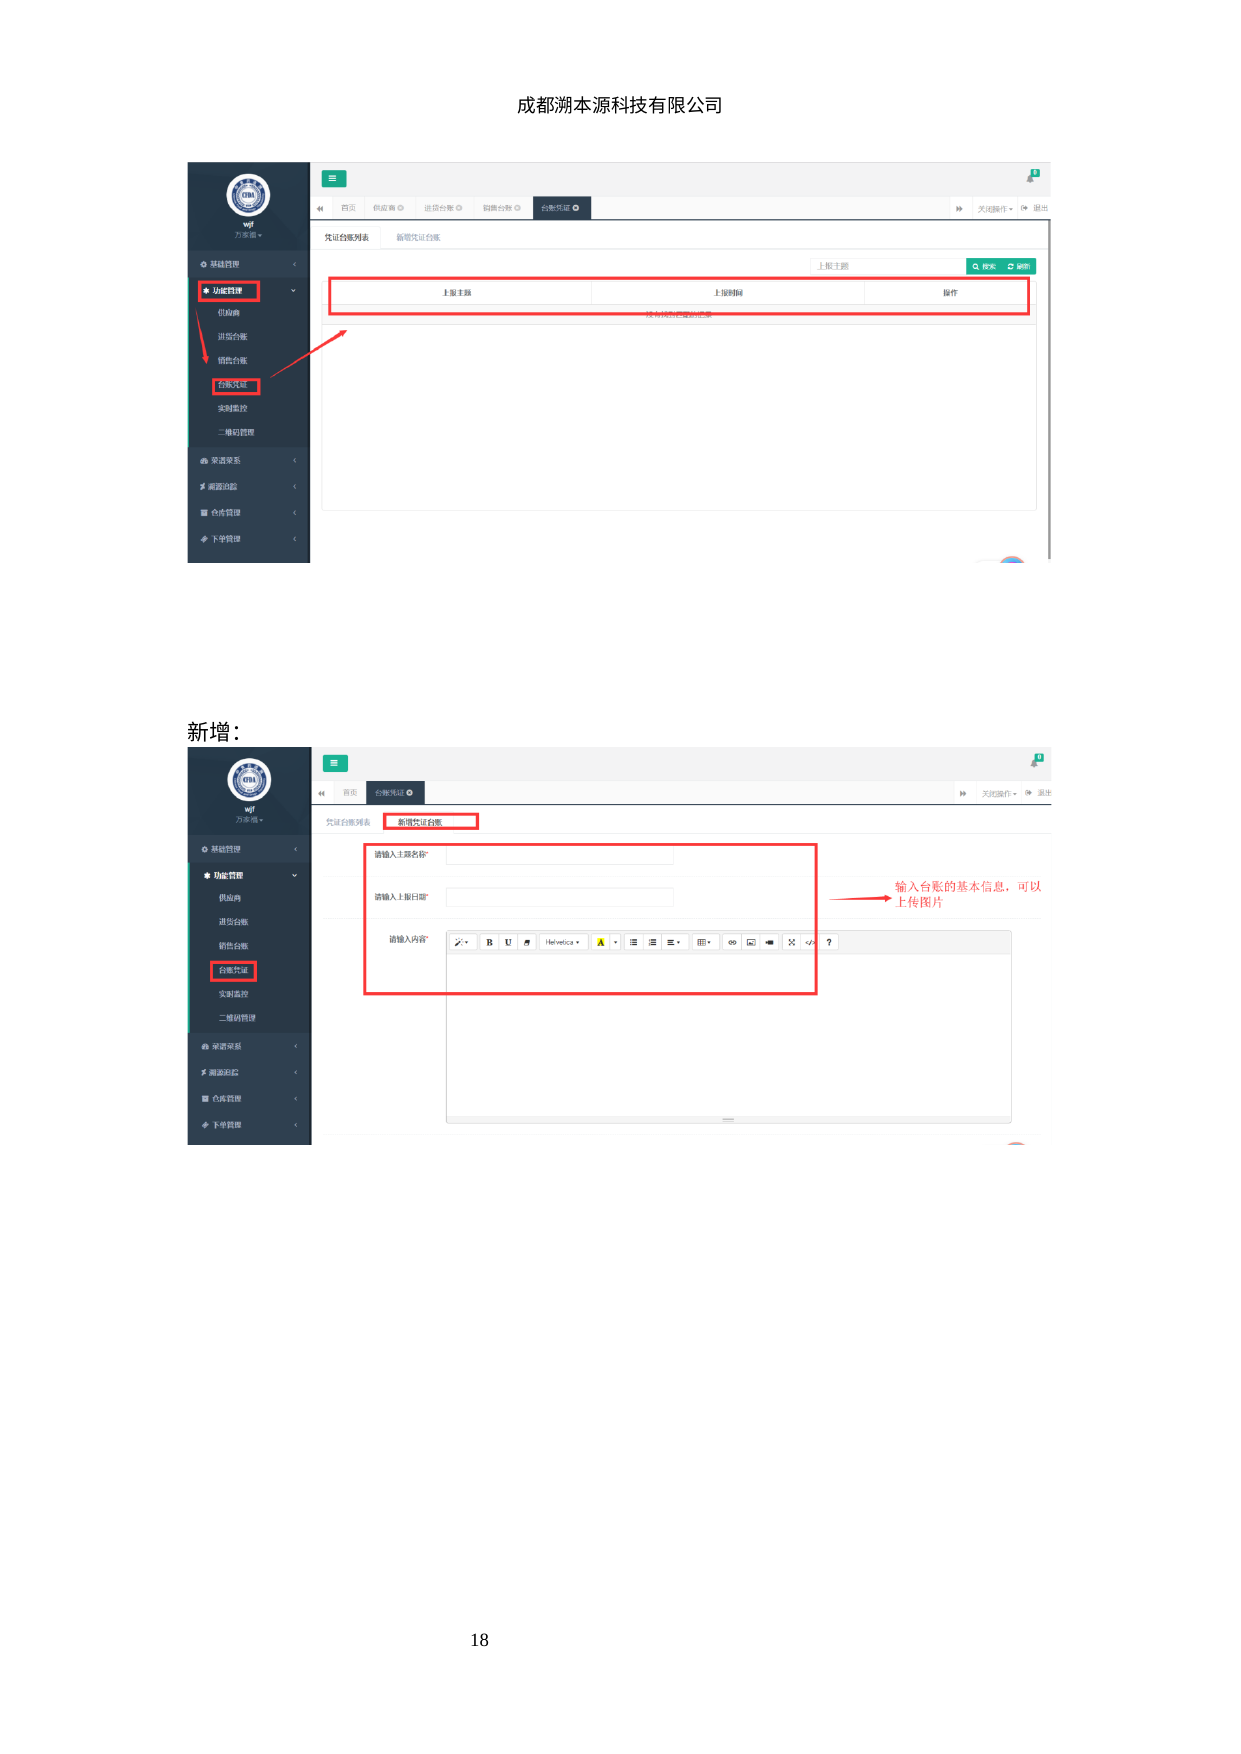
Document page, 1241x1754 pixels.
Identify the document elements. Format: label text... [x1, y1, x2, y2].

picture [187, 162, 1051, 563]
text 新增： [187, 714, 1053, 747]
picture [187, 747, 1052, 1145]
